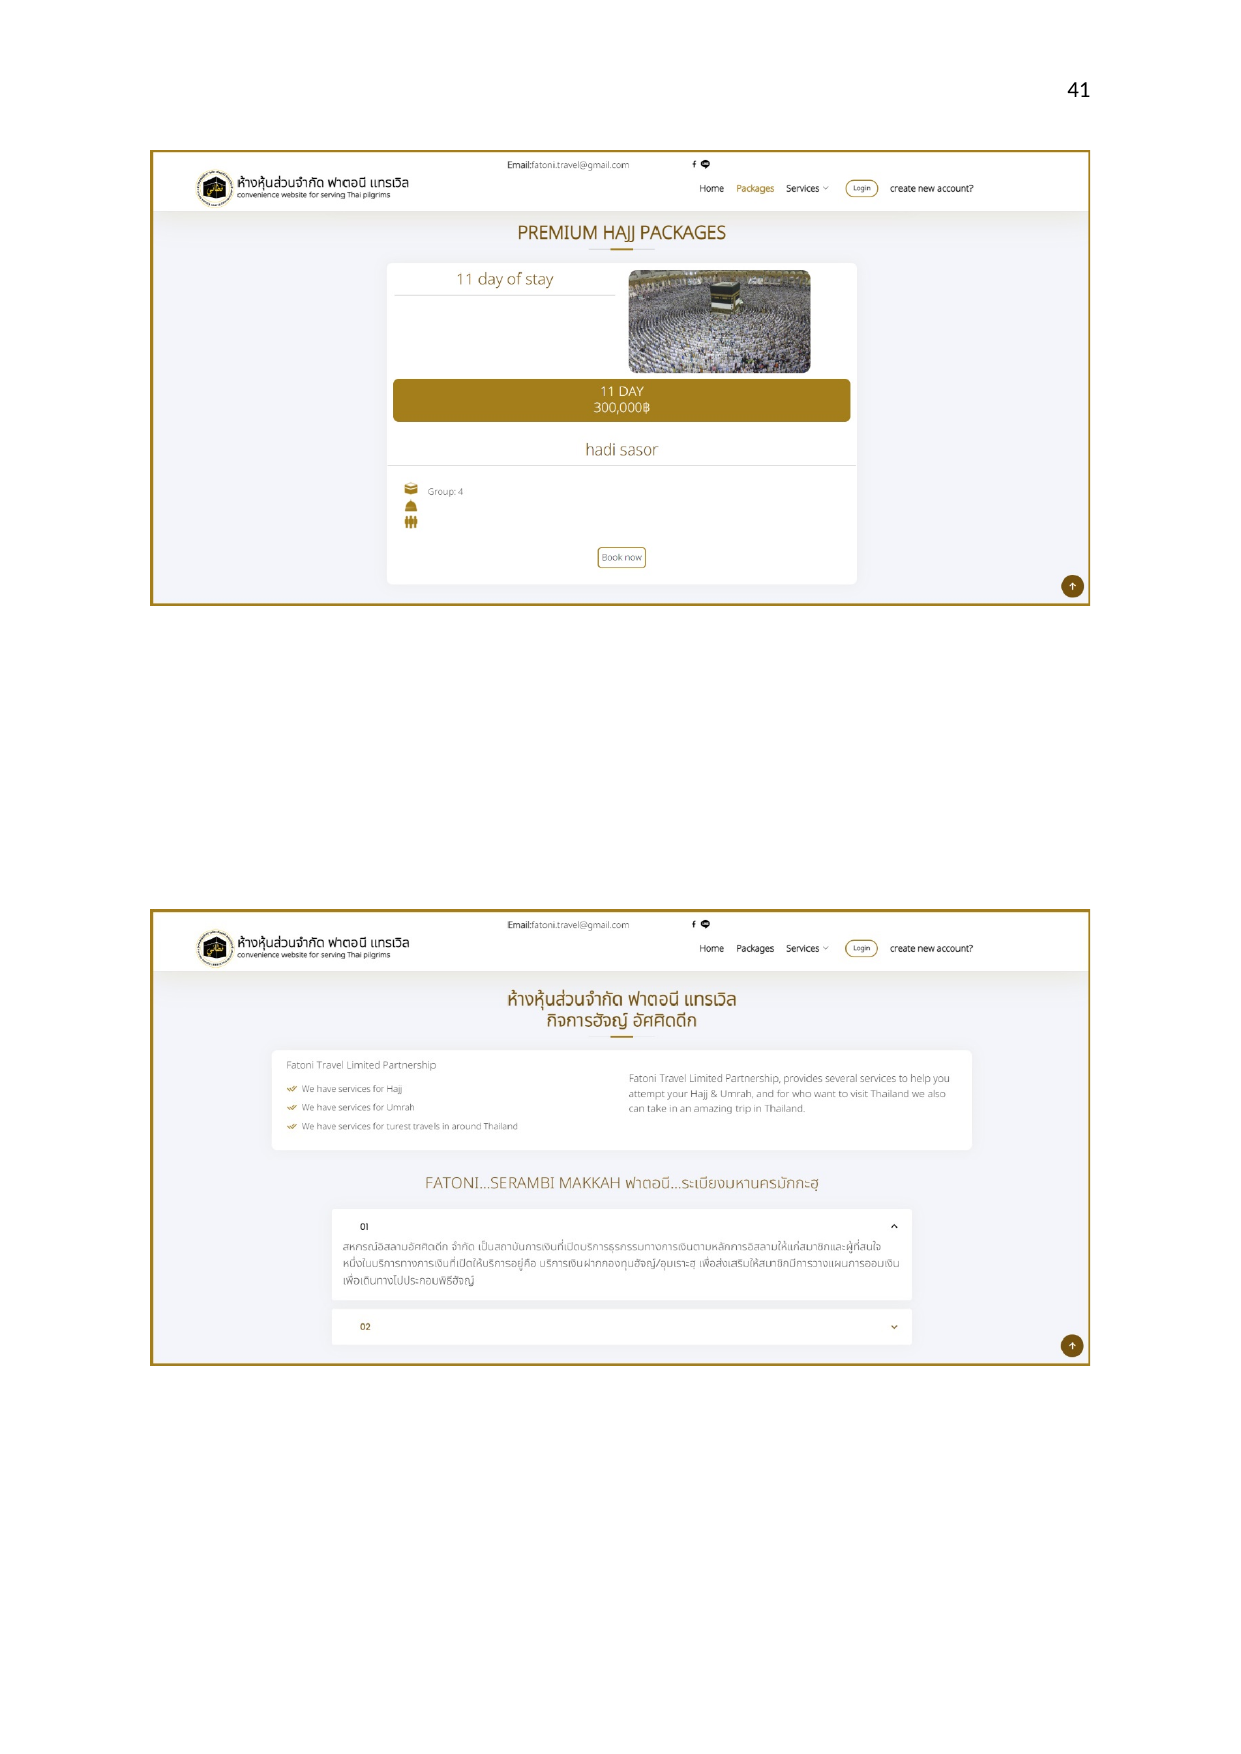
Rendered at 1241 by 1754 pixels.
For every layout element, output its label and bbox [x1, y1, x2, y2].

picture [150, 909, 1091, 1366]
picture [150, 150, 1091, 606]
